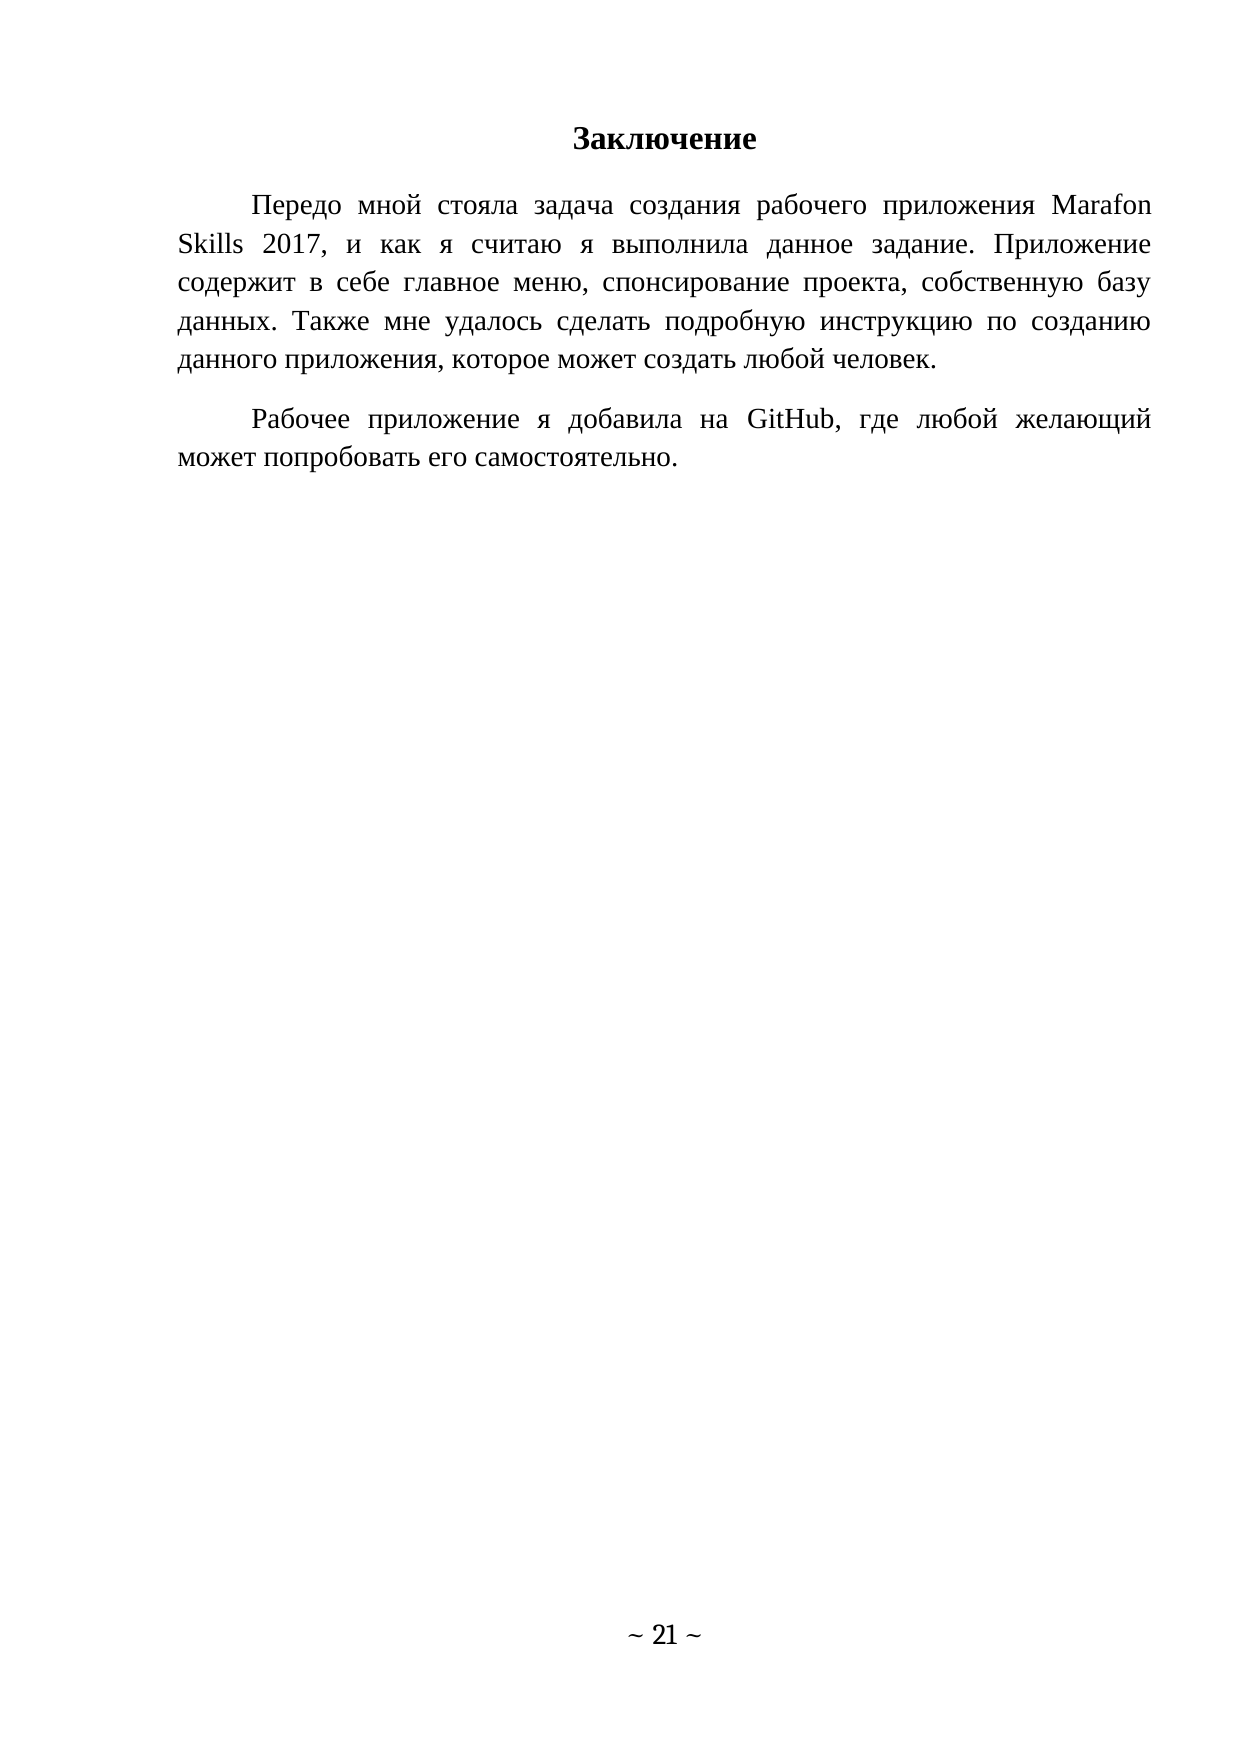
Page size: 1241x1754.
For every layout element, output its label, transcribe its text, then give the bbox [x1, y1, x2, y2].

text Рабочее приложение я добавила на GitHub, где любой желающий может попробовать его самостоятельно. [177, 401, 1152, 473]
subtitle Заключение [177, 118, 1152, 156]
text Передо мной стояла задача создания рабочего приложения Marafon Skills 2017, и как я считаю я выполнила данное задание. Приложение содержит в себе главное меню, спонсирование проекта, собственную базу данных. Также мне удалось сделать подробную инструкцию по созданию данного приложения, которое может создать любой человек. [177, 187, 1152, 375]
